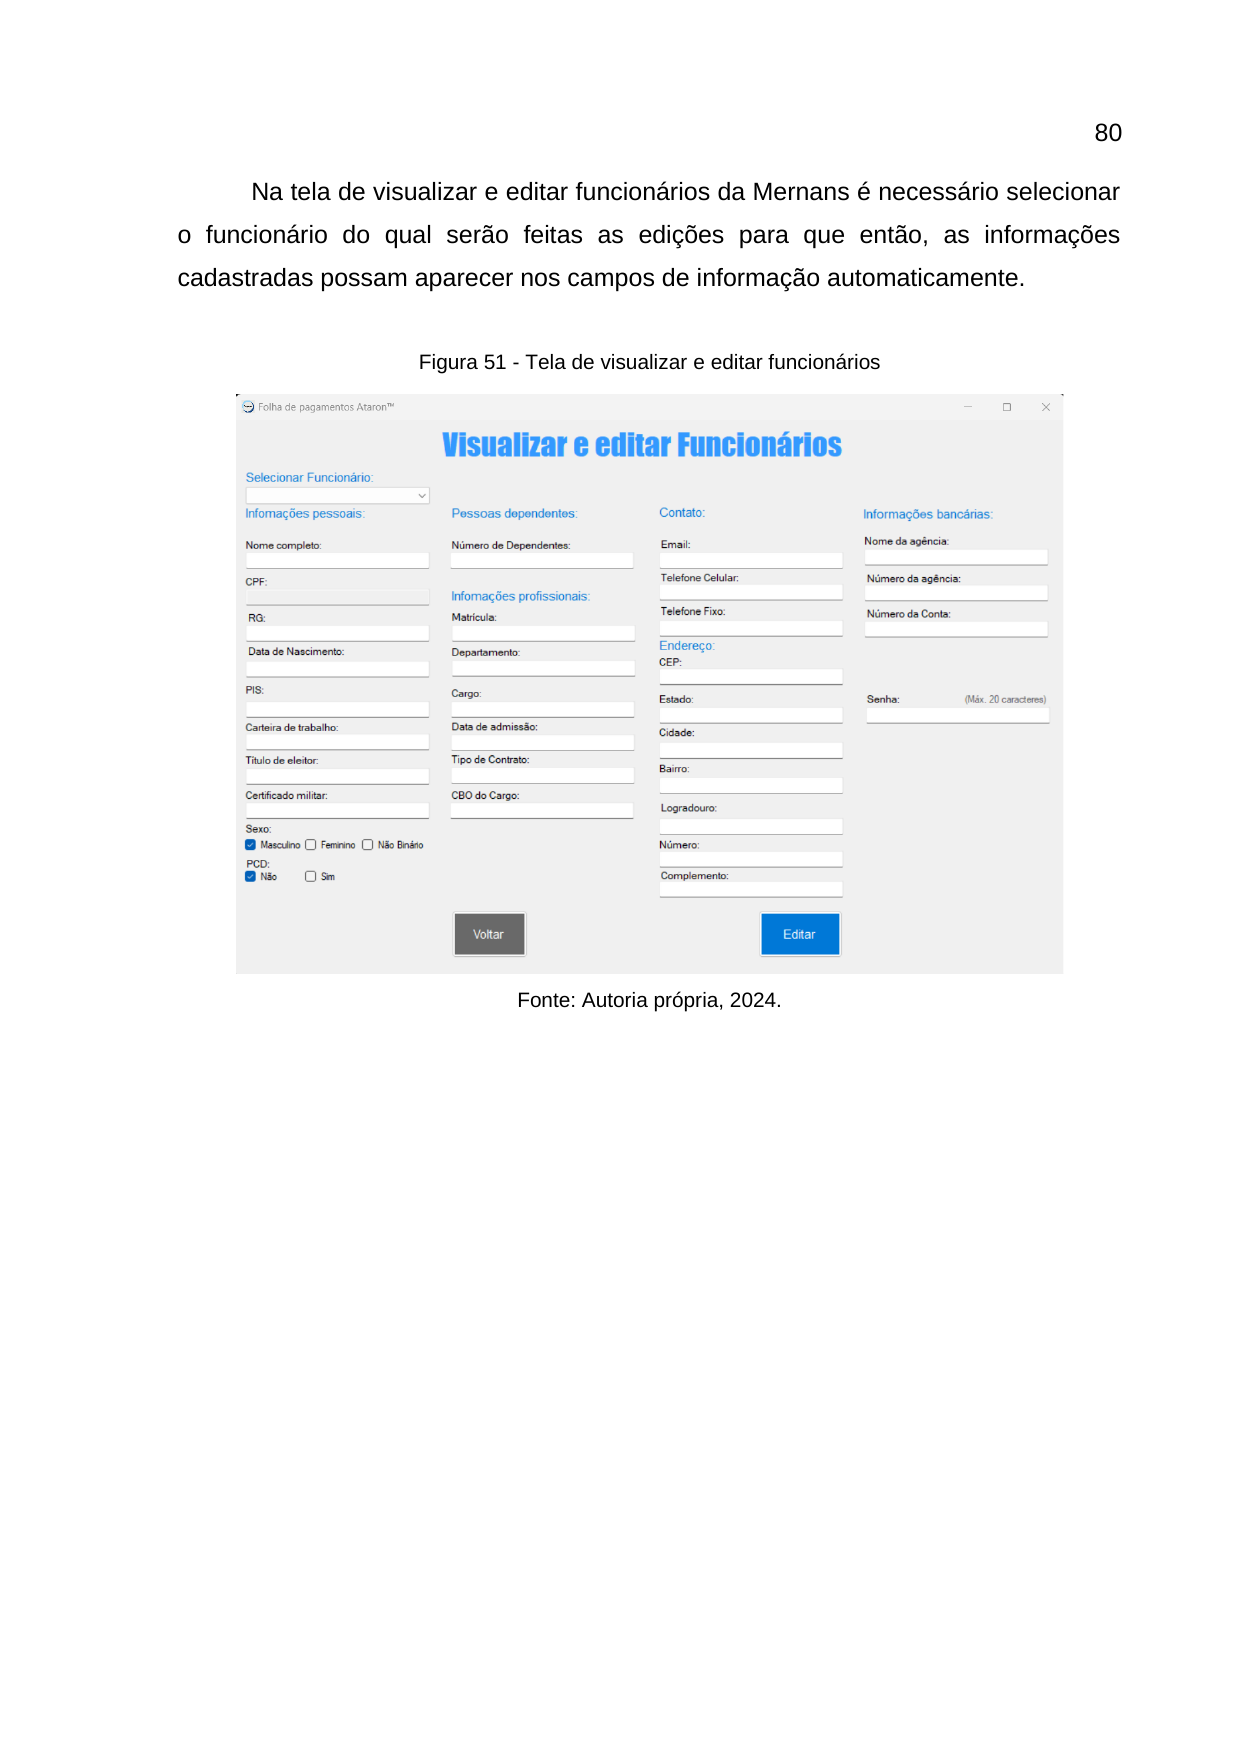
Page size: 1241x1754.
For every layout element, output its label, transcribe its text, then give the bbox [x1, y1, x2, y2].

text Figura 51 - Tela de visualizar e editar funcionários [177, 350, 1122, 374]
text Fonte: Autoria própria, 2024. [177, 988, 1122, 1012]
picture [236, 394, 1064, 974]
text Na tela de visualizar e editar funcionários da Mernans é necessário selecionar o funcionário do qual serão feitas as edições para que então, as informações cadastradas possam aparecer nos campos de informação automaticamente. [177, 177, 1122, 292]
